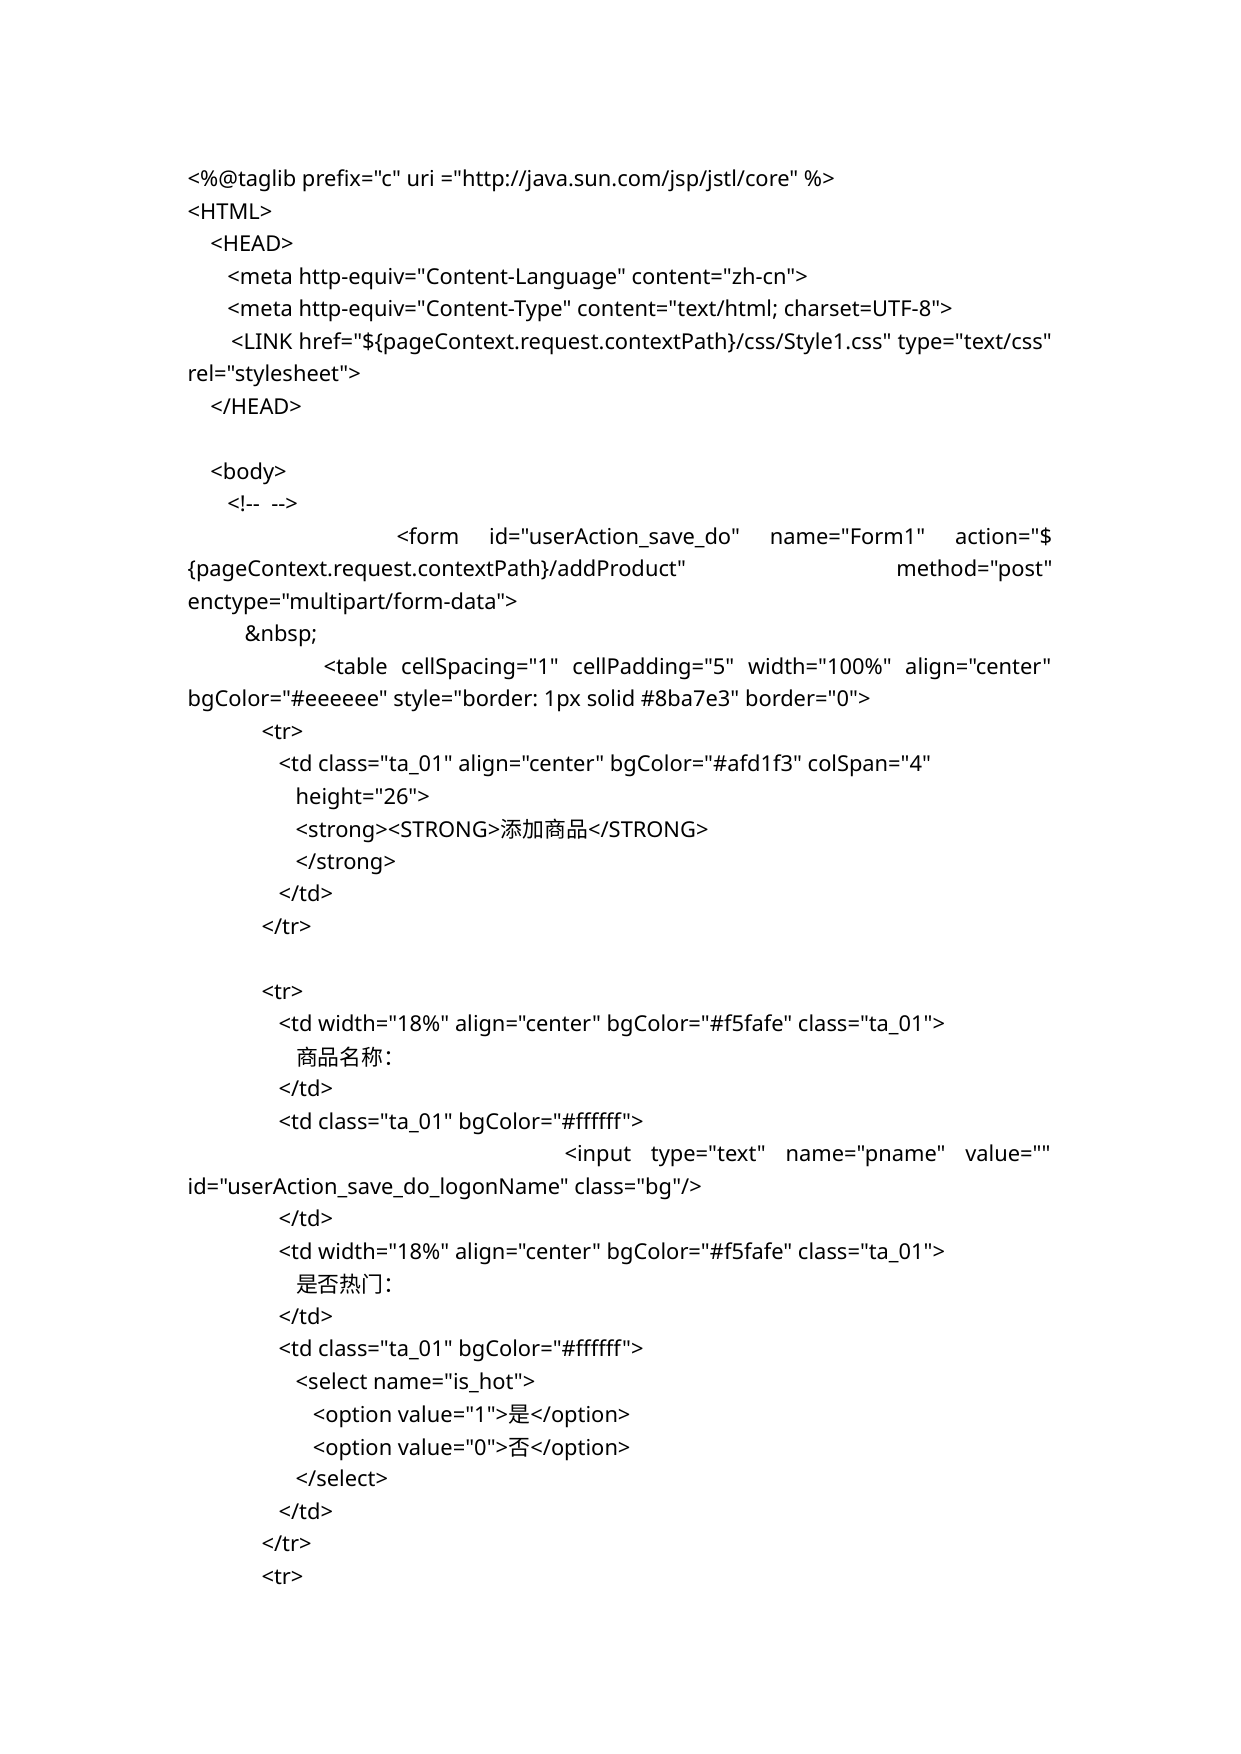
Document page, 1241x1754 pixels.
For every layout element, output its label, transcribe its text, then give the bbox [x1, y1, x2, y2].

text <tr> [187, 1559, 1053, 1592]
text &nbsp; [187, 617, 1053, 649]
text <select name="is_hot"> [187, 1364, 1053, 1397]
text </td> [187, 1494, 1053, 1527]
text <option value="1">是</option> [187, 1397, 1053, 1429]
text </HEAD> [187, 389, 1053, 422]
text </select> [187, 1462, 1053, 1494]
text <option value="0">否</option> [187, 1429, 1053, 1462]
text 商品名称： [187, 1039, 1053, 1072]
text </td> [187, 1072, 1053, 1104]
text <td class="ta_01" bgColor="#ffffff"> [187, 1332, 1053, 1364]
text <tr> [187, 714, 1053, 747]
text <%@taglib prefix="c" uri ="http://java.sun.com/jsp/jstl/core" %> [187, 162, 1053, 194]
text <meta http-equiv="Content-Language" content="zh-cn"> [187, 259, 1053, 292]
text <table cellSpacing="1" cellPadding="5" width="100%" align="center" bgColor="#eeeeee" style="border: 1px solid #8ba7e3" border="0"> [187, 649, 1053, 714]
text </strong> [187, 844, 1053, 877]
text <input type="text" name="pname" value="" id="userAction_save_do_logonName" class="bg"/> [187, 1137, 1053, 1202]
text height="26"> [187, 779, 1053, 812]
text 是否热门： [187, 1267, 1053, 1299]
text <HTML> [187, 194, 1053, 227]
text </tr> [187, 1527, 1053, 1559]
text <meta http-equiv="Content-Type" content="text/html; charset=UTF-8"> [187, 292, 1053, 324]
text <body> [187, 454, 1053, 487]
text <!-- --> [187, 487, 1053, 519]
text </td> [187, 1299, 1053, 1332]
text <HEAD> [187, 227, 1053, 259]
text <LINK href="${pageContext.request.contextPath}/css/Style1.css" type="text/css" rel="stylesheet"> [187, 324, 1053, 389]
text </tr> [187, 909, 1053, 942]
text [187, 1234, 1053, 1267]
text <td class="ta_01" align="center" bgColor="#afd1f3" colSpan="4" [187, 747, 1053, 779]
text <tr> [187, 974, 1053, 1007]
text <td width="18%" align="center" bgColor="#f5fafe" class="ta_01"> [187, 1007, 1053, 1039]
text </td> [187, 1202, 1053, 1234]
text <strong><STRONG>添加商品</STRONG> [187, 812, 1053, 844]
text <form id="userAction_save_do" name="Form1" action="${pageContext.request.contextPath}/addProduct" method="post" enctype="multipart/form-data"> [187, 519, 1053, 617]
text </td> [187, 877, 1053, 909]
text <td class="ta_01" bgColor="#ffffff"> [187, 1104, 1053, 1137]
